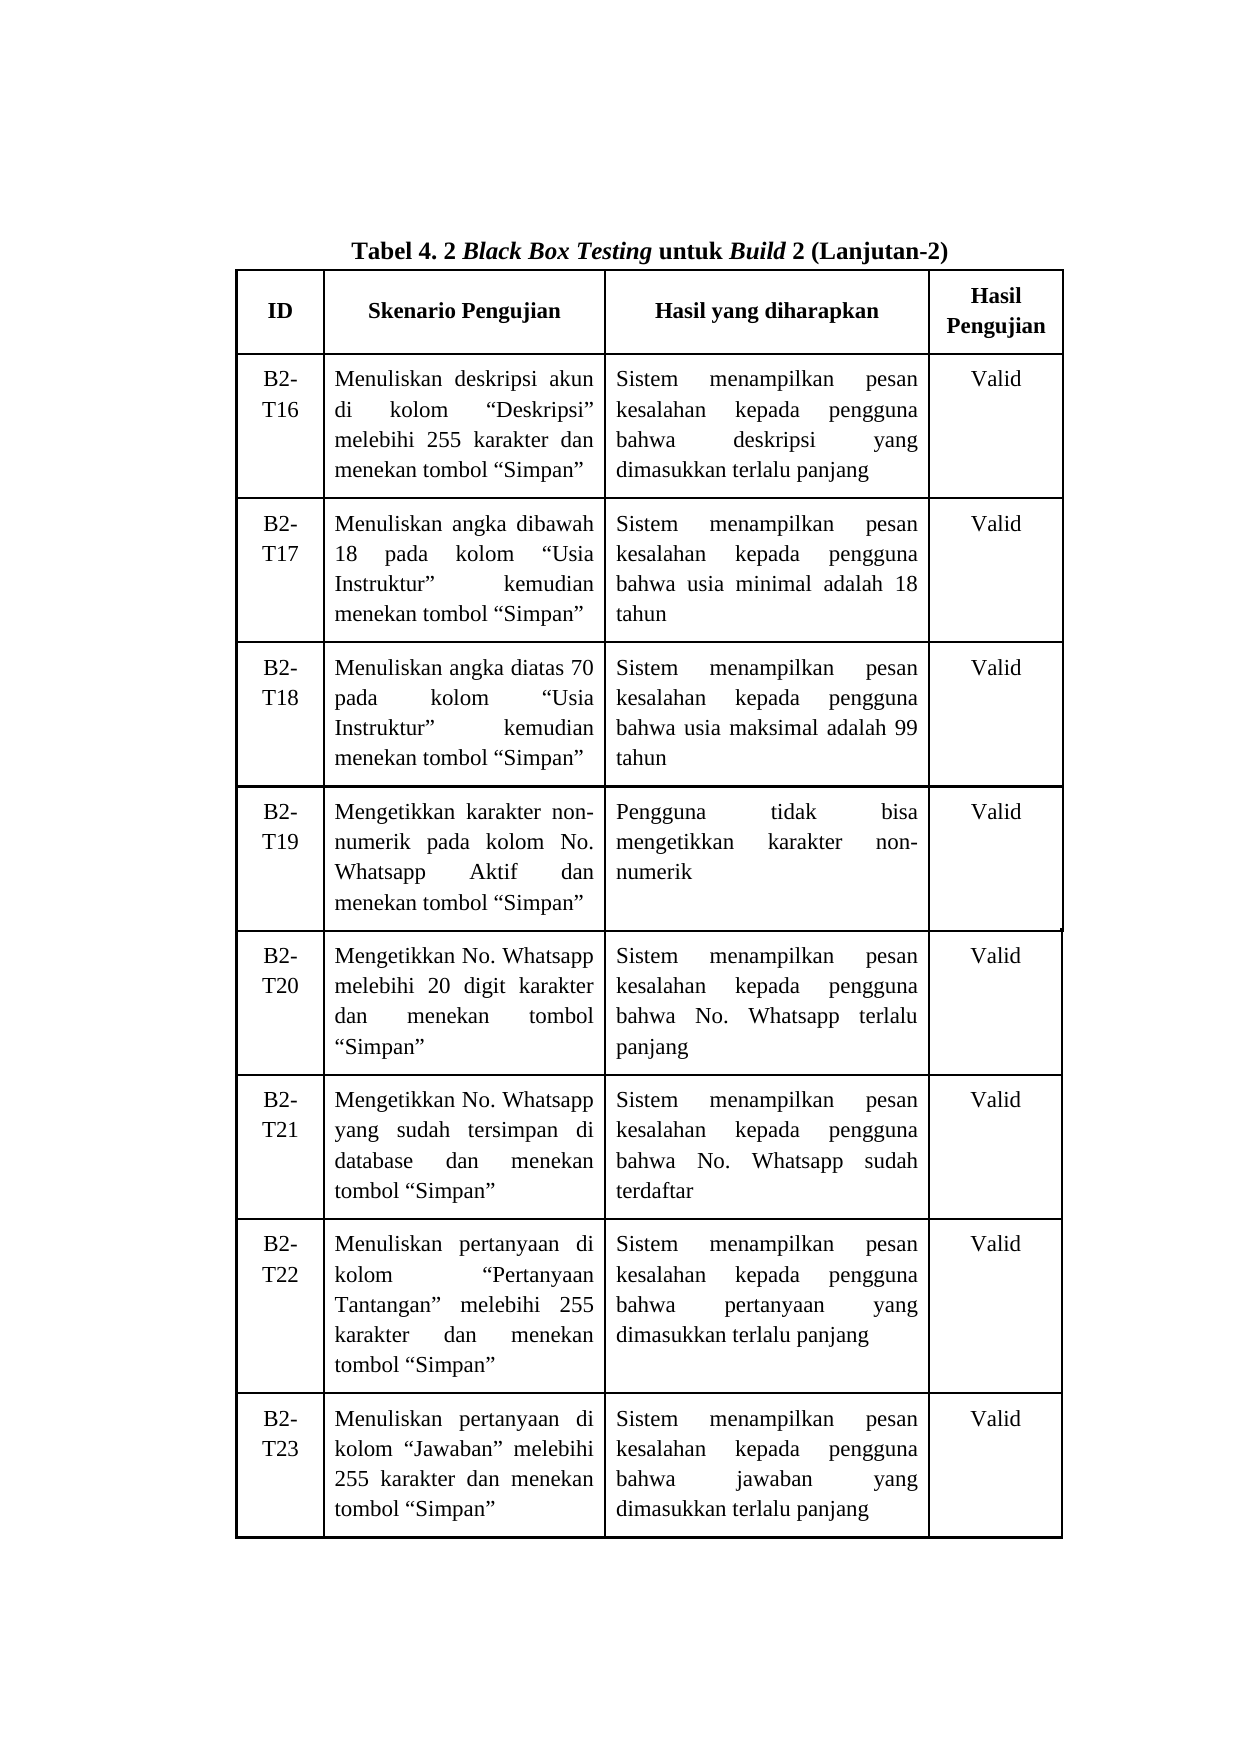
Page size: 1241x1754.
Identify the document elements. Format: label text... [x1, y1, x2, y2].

table_cell Valid [930, 788, 1062, 929]
table_cell B2-T23 [238, 1394, 323, 1536]
table_cell Sistem menampilkan pesan kesalahan kepada pengguna bahwa usia minimal adalah 18 tahun [606, 499, 928, 641]
table_cell B2-T22 [238, 1220, 323, 1392]
table_cell Valid [930, 499, 1062, 641]
text Tabel 4. 2 Black Box Testing untuk Build 2 (Lanjutan-2) [236, 236, 1063, 265]
table_cell Valid [930, 1394, 1061, 1536]
table_header Hasil Pengujian [930, 271, 1062, 353]
table_cell B2-T21 [238, 1076, 323, 1218]
table_cell Sistem menampilkan pesan kesalahan kepada pengguna bahwa No. Whatsapp terlalu panjang [606, 932, 928, 1074]
table_header Skenario Pengujian [325, 271, 604, 353]
table_cell Menuliskan deskripsi akun di kolom “Deskripsi” melebihi 255 karakter dan menekan tombol “Simpan” [325, 355, 604, 497]
table_header Hasil yang diharapkan [606, 271, 928, 353]
table_cell Menuliskan angka diatas 70 pada kolom “Usia Instruktur” kemudian menekan tombol “Simpan” [325, 643, 604, 785]
table_cell Valid [930, 1220, 1061, 1392]
table_cell B2-T17 [238, 499, 323, 641]
table_cell B2-T20 [238, 932, 323, 1074]
table_cell Valid [930, 1076, 1061, 1218]
table_cell B2-T19 [238, 788, 323, 929]
table_cell Pengguna tidak bisa mengetikkan karakter non-numerik [606, 788, 928, 929]
table_cell Sistem menampilkan pesan kesalahan kepada pengguna bahwa No. Whatsapp sudah terdaftar [606, 1076, 928, 1218]
table_cell Valid [930, 355, 1062, 497]
table_cell Valid [930, 932, 1061, 1074]
table_cell Sistem menampilkan pesan kesalahan kepada pengguna bahwa usia maksimal adalah 99 tahun [606, 643, 928, 785]
table_cell Mengetikkan No. Whatsapp yang sudah tersimpan di database dan menekan tombol “Simpan” [325, 1076, 604, 1218]
table_cell Sistem menampilkan pesan kesalahan kepada pengguna bahwa jawaban yang dimasukkan terlalu panjang [606, 1394, 928, 1536]
table_cell Menuliskan pertanyaan di kolom “Pertanyaan Tantangan” melebihi 255 karakter dan menekan tombol “Simpan” [325, 1220, 604, 1392]
table_cell Mengetikkan karakter non-numerik pada kolom No. Whatsapp Aktif dan menekan tombol “Simpan” [325, 788, 604, 929]
table_cell B2-T18 [238, 643, 323, 785]
table_cell B2-T16 [238, 355, 323, 497]
table_cell Menuliskan angka dibawah 18 pada kolom “Usia Instruktur” kemudian menekan tombol “Simpan” [325, 499, 604, 641]
table_header ID [238, 271, 323, 353]
table_cell Sistem menampilkan pesan kesalahan kepada pengguna bahwa pertanyaan yang dimasukkan terlalu panjang [606, 1220, 928, 1392]
table_cell Mengetikkan No. Whatsapp melebihi 20 digit karakter dan menekan tombol “Simpan” [325, 932, 604, 1074]
table_cell Menuliskan pertanyaan di kolom “Jawaban” melebihi 255 karakter dan menekan tombol “Simpan” [325, 1394, 604, 1536]
table_cell Sistem menampilkan pesan kesalahan kepada pengguna bahwa deskripsi yang dimasukkan terlalu panjang [606, 355, 928, 497]
table_cell Valid [930, 643, 1062, 785]
